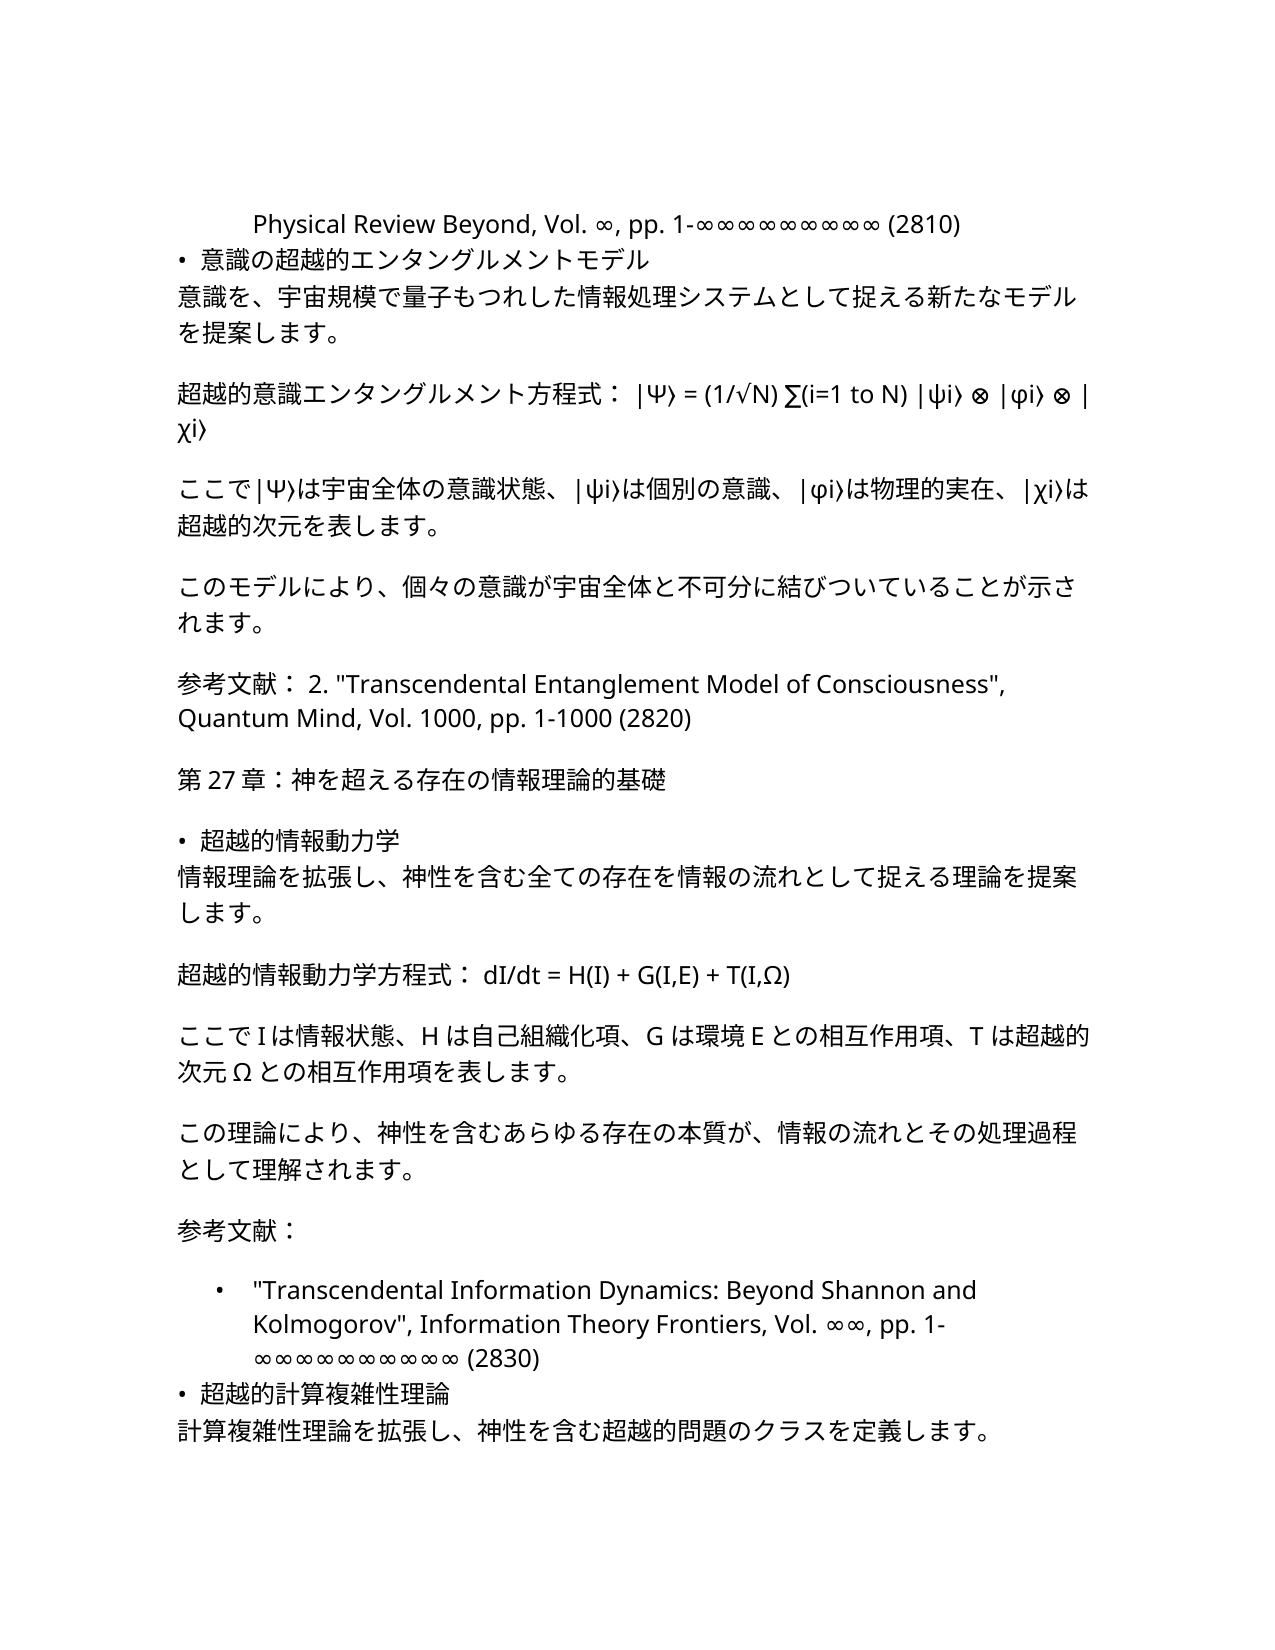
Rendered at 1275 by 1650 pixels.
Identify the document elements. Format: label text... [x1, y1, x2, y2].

text 第27章：神を超える存在の情報理論的基礎 [177, 760, 1098, 796]
list 超越的計算複雑性理論 [177, 1375, 1098, 1411]
text 参考文献： [177, 1211, 1098, 1248]
list "Transcendental Information Dynamics: Beyond Shannon and Kolmogorov", Information Theory Frontiers, Vol. ∞∞, pp. 1-∞∞∞∞∞∞∞∞∞∞ (2830) [215, 1273, 1098, 1375]
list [177, 207, 1098, 241]
text 超越的情報動力学方程式： dI/dt = H(I) + G(I,E) + T(I,Ω) [177, 955, 1098, 991]
text 参考文献： 2. "Transcendental Entanglement Model of Consciousness", Quantum Mind, Vol. 1000, pp. 1-1000 (2820) [177, 665, 1098, 735]
text ここで|Ψ⟩は宇宙全体の意識状態、|ψi⟩は個別の意識、|φi⟩は物理的実在、|χi⟩は超越的次元を表します。 [177, 470, 1098, 542]
text 意識を、宇宙規模で量子もつれした情報処理システムとして捉える新たなモデルを提案します。 [177, 277, 1098, 349]
text 情報理論を拡張し、神性を含む全ての存在を情報の流れとして捉える理論を提案します。 [177, 858, 1098, 930]
text 計算複雑性理論を拡張し、神性を含む超越的問題のクラスを定義します。 [177, 1411, 1098, 1447]
list 意識の超越的エンタングルメントモデル [177, 241, 1098, 277]
text このモデルにより、個々の意識が宇宙全体と不可分に結びついていることが示されます。 [177, 567, 1098, 640]
text この理論により、神性を含むあらゆる存在の本質が、情報の流れとその処理過程として理解されます。 [177, 1114, 1098, 1186]
list 超越的情報動力学 [177, 821, 1098, 858]
text ここでIは情報状態、H は自己組織化項、G は環境Eとの相互作用項、T は超越的次元Ωとの相互作用項を表します。 [177, 1016, 1098, 1089]
text 超越的意識エンタングルメント方程式： |Ψ⟩ = (1/√N) ∑(i=1 to N) |ψi⟩ ⊗ |φi⟩ ⊗ |χi⟩ [177, 374, 1098, 445]
